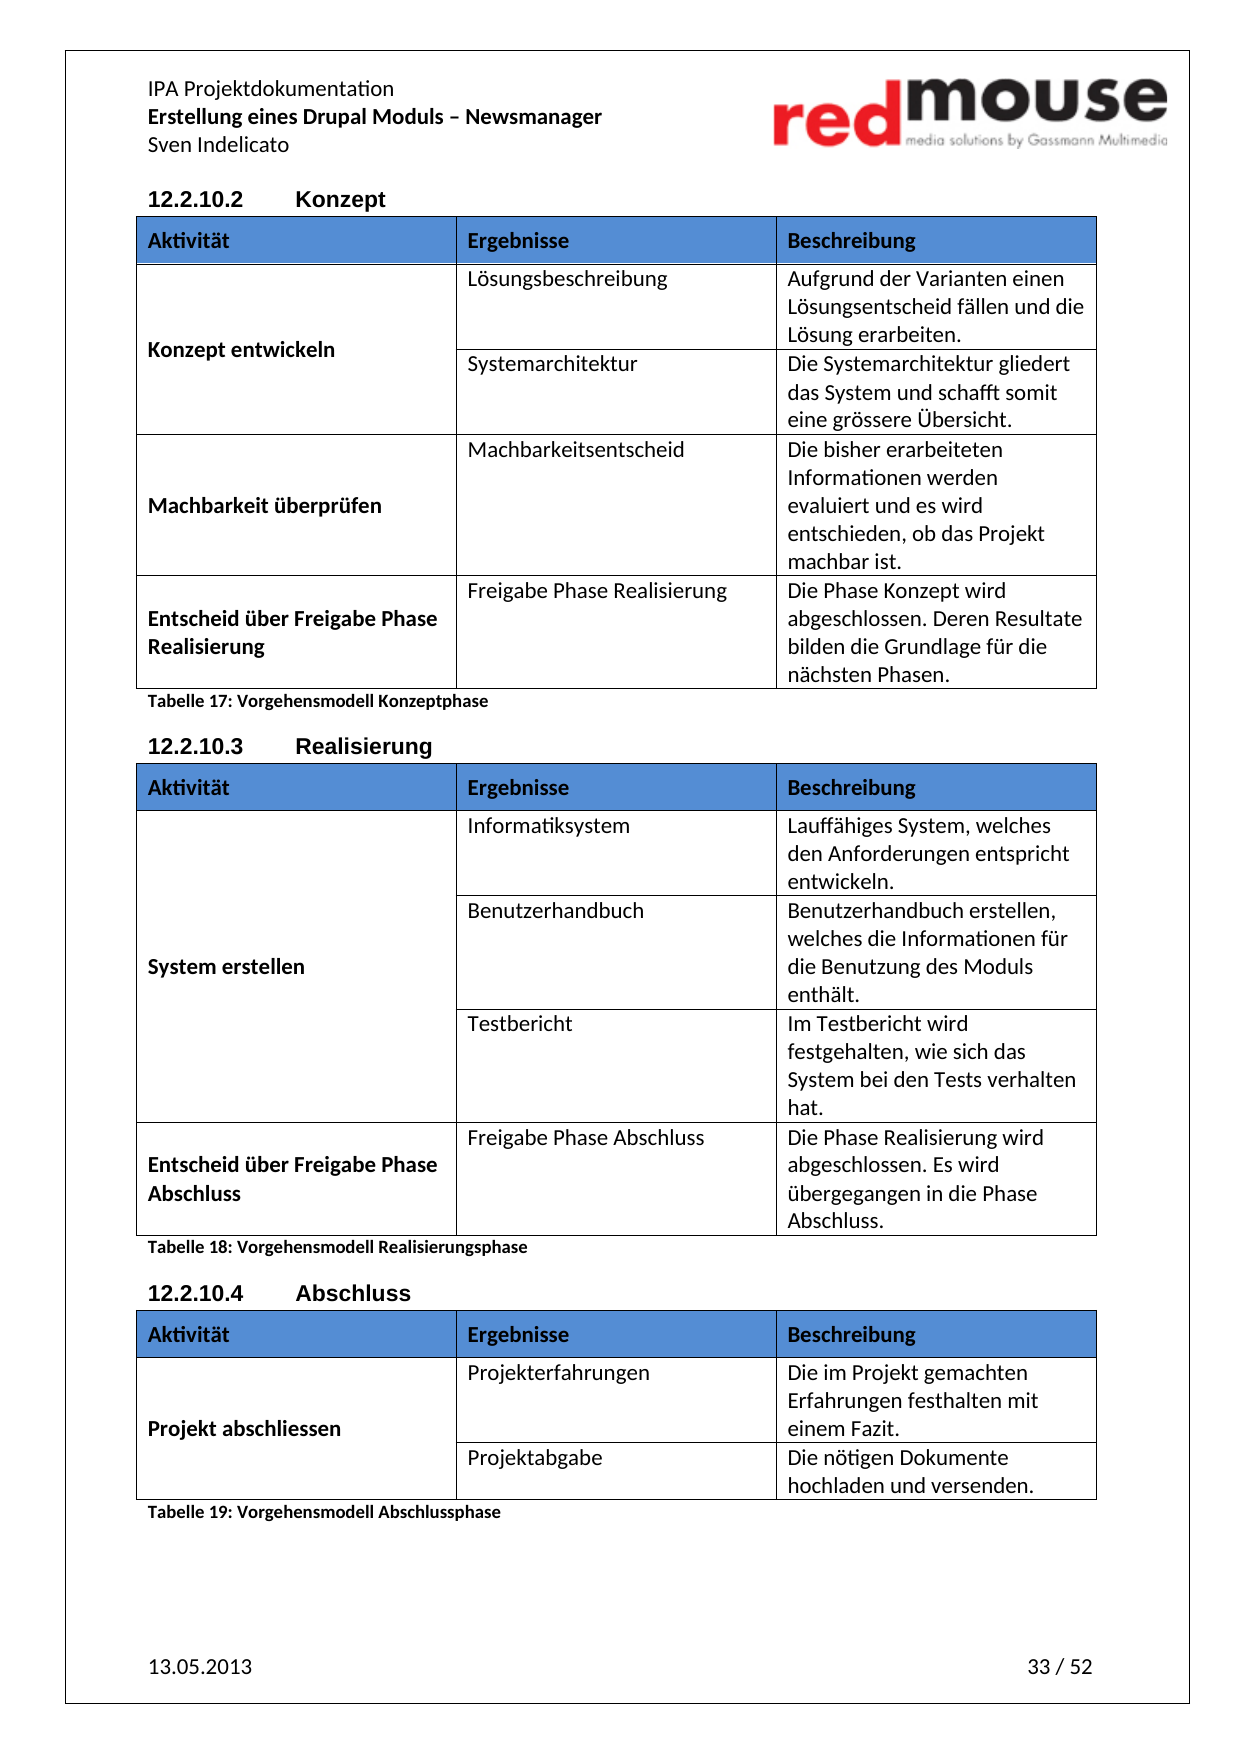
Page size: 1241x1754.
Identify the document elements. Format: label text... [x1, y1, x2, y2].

table_header Ergebnisse [457, 217, 776, 263]
table_header Aktivität [137, 217, 456, 263]
table_header Ergebnisse [457, 1311, 776, 1357]
table_cell Die im Projekt gemachten Erfahrungen festhalten mit einem Fazit. [777, 1358, 1096, 1442]
table_cell Machbarkeit überprüfen [137, 435, 456, 575]
table_cell Aufgrund der Varianten einen Lösungsentscheid fällen und die Lösung erarbeiten. [777, 265, 1096, 348]
table_cell Die nötigen Dokumente hochladen und versenden. [777, 1443, 1096, 1499]
table_cell System erstellen [137, 811, 456, 1122]
subtitle Realisierung [148, 733, 1093, 759]
table_header Beschreibung [777, 217, 1096, 263]
text Tabelle 18: Vorgehensmodell Realisierungsphase [148, 1236, 1093, 1259]
table_cell Konzept entwickeln [137, 265, 456, 434]
subtitle Konzept [148, 186, 1093, 212]
subtitle Abschluss [148, 1279, 1093, 1306]
table_cell Informatiksystem [457, 811, 776, 895]
picture [773, 78, 1168, 149]
table_cell Testbericht [457, 1010, 776, 1122]
text Tabelle 19: Vorgehensmodell Abschlussphase [148, 1500, 1093, 1523]
table_header Beschreibung [777, 1311, 1096, 1357]
table_cell Entscheid über Freigabe Phase Abschluss [137, 1123, 456, 1235]
table_cell Im Testbericht wird festgehalten, wie sich das System bei den Tests verhalten hat. [777, 1010, 1096, 1122]
table_cell Freigabe Phase Abschluss [457, 1123, 776, 1235]
table_header Aktivität [137, 764, 456, 810]
table_cell Lösungsbeschreibung [457, 265, 776, 348]
table_cell Die Phase Konzept wird abgeschlossen. Deren Resultate bilden die Grundlage für die nächsten Phasen. [777, 576, 1096, 688]
table_cell Benutzerhandbuch erstellen, welches die Informationen für die Benutzung des Moduls enthält. [777, 896, 1096, 1008]
table_cell Freigabe Phase Realisierung [457, 576, 776, 688]
table_header Ergebnisse [457, 764, 776, 810]
text Tabelle 17: Vorgehensmodell Konzeptphase [148, 689, 1093, 712]
table_cell Die bisher erarbeiteten Informationen werden evaluiert und es wird entschieden, ob das Projekt machbar ist. [777, 435, 1096, 575]
table_cell Entscheid über Freigabe Phase Realisierung [137, 576, 456, 688]
table_header Aktivität [137, 1311, 456, 1357]
table_cell Die Phase Realisierung wird abgeschlossen. Es wird übergegangen in die Phase Abschluss. [777, 1123, 1096, 1235]
table_header Beschreibung [777, 764, 1096, 810]
table_cell Machbarkeitsentscheid [457, 435, 776, 575]
table_cell Systemarchitektur [457, 350, 776, 434]
table_cell Projektabgabe [457, 1443, 776, 1499]
table_cell Lauffähiges System, welches den Anforderungen entspricht entwickeln. [777, 811, 1096, 895]
table_cell Projekt abschliessen [137, 1358, 456, 1499]
table_cell Die Systemarchitektur gliedert das System und schafft somit eine grössere Übersicht. [777, 350, 1096, 434]
table_cell Projekterfahrungen [457, 1358, 776, 1442]
table_cell Benutzerhandbuch [457, 896, 776, 1008]
